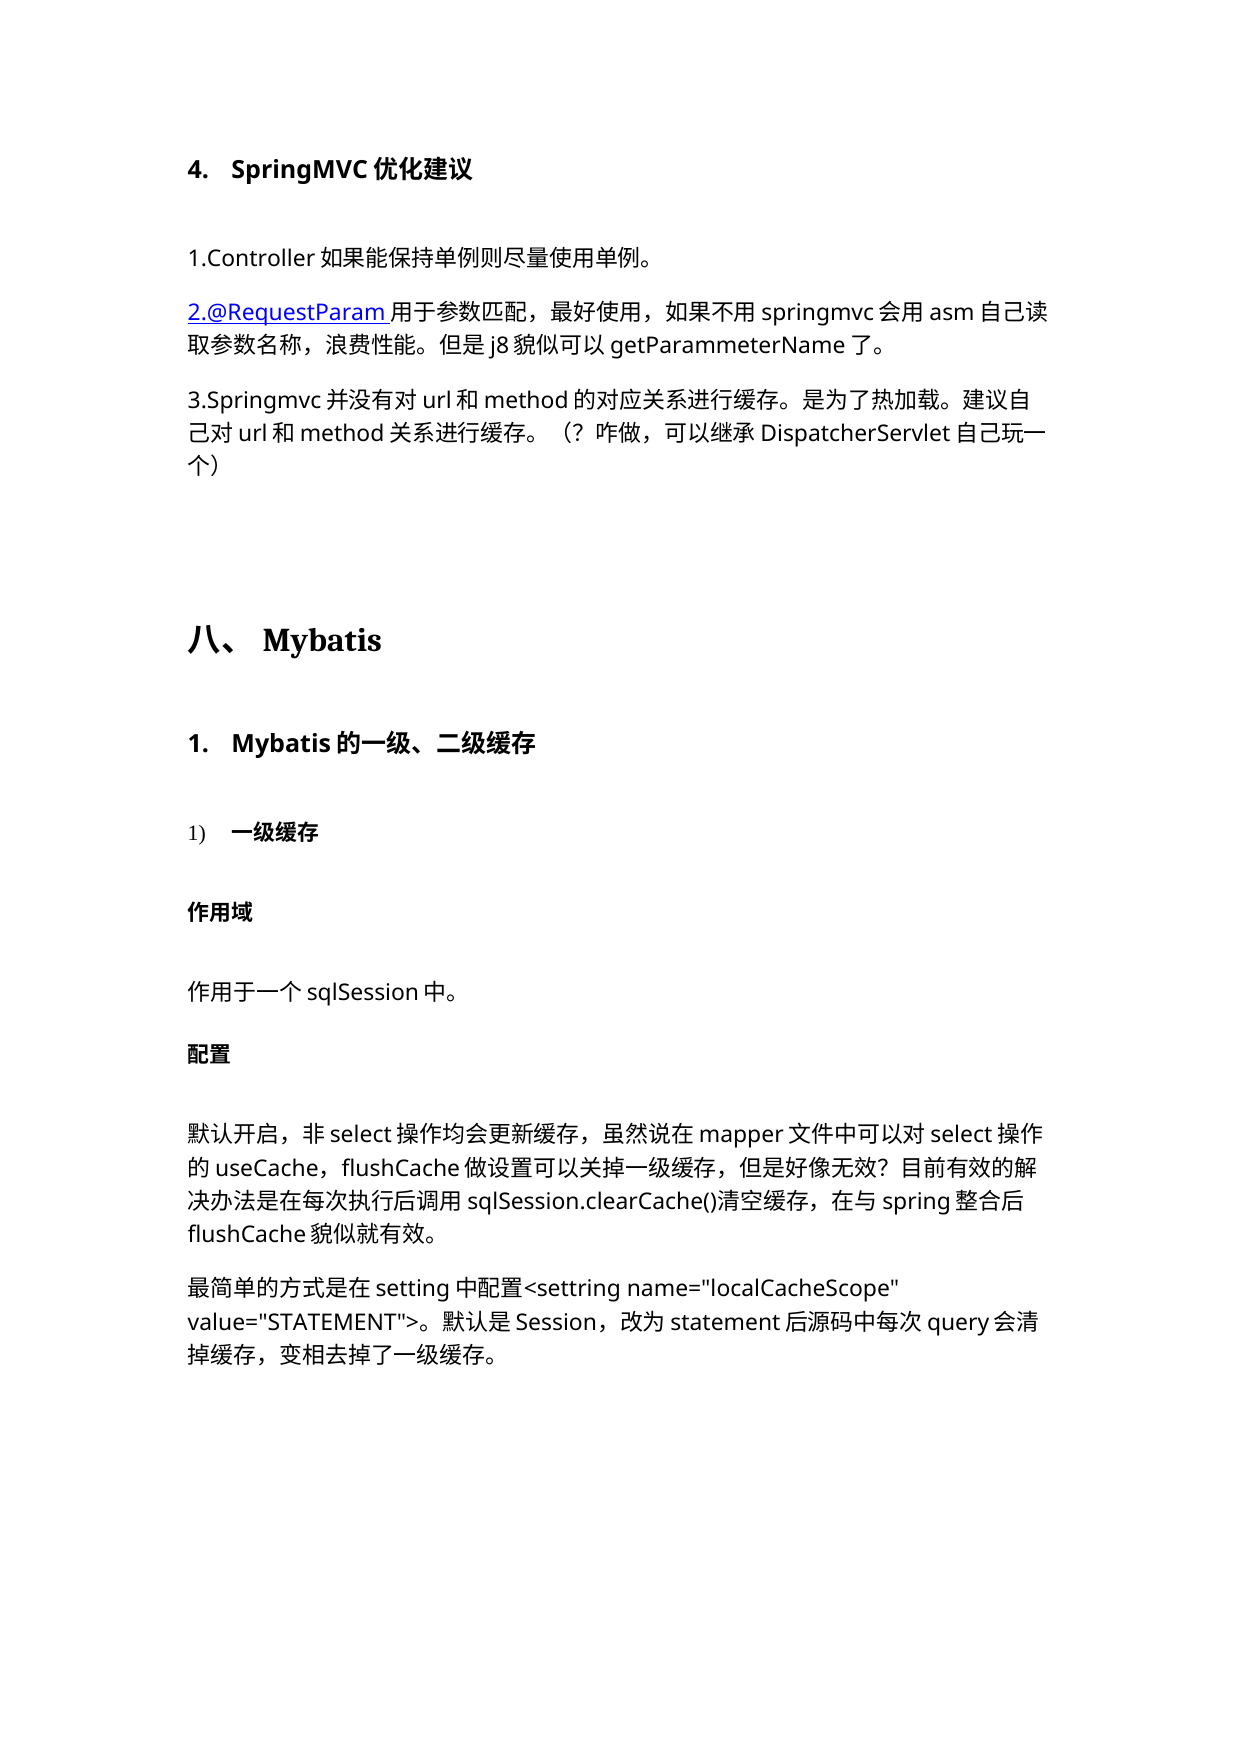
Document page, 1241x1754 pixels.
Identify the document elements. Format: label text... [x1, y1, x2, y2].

text 3.Springmvc并没有对url和method的对应关系进行缓存。是为了热加载。建议自己对url和method关系进行缓存。（？咋做，可以继承DispatcherServlet自己玩一个） [187, 381, 1053, 481]
subtitle SpringMVC优化建议 [187, 150, 1053, 186]
text 默认开启，非select操作均会更新缓存，虽然说在mapper文件中可以对select操作的useCache，flushCache做设置可以关掉一级缓存，但是好像无效？目前有效的解决办法是在每次执行后调用sqlSession.clearCache()清空缓存，在与spring整合后flushCache貌似就有效。 [187, 1116, 1053, 1249]
subtitle 配置 [187, 1037, 1053, 1068]
text 2.@RequestParam用于参数匹配，最好使用，如果不用springmvc会用asm自己读取参数名称，浪费性能。但是j8貌似可以getParammeterName了。 [187, 294, 1053, 361]
subtitle Mybatis的一级、二级缓存 [187, 723, 1053, 759]
subtitle 一级缓存 [187, 815, 1053, 847]
text 最简单的方式是在setting中配置<settring name="localCacheScope" value="STATEMENT">。默认是Session，改为statement后源码中每次query会清掉缓存，变相去掉了一级缓存。 [187, 1270, 1053, 1370]
subtitle Mybatis [187, 613, 1053, 661]
text 作用于一个sqlSession中。 [187, 974, 1053, 1007]
subtitle 作用域 [187, 894, 1053, 926]
text 1.Controller如果能保持单例则尽量使用单例。 [187, 240, 1053, 273]
